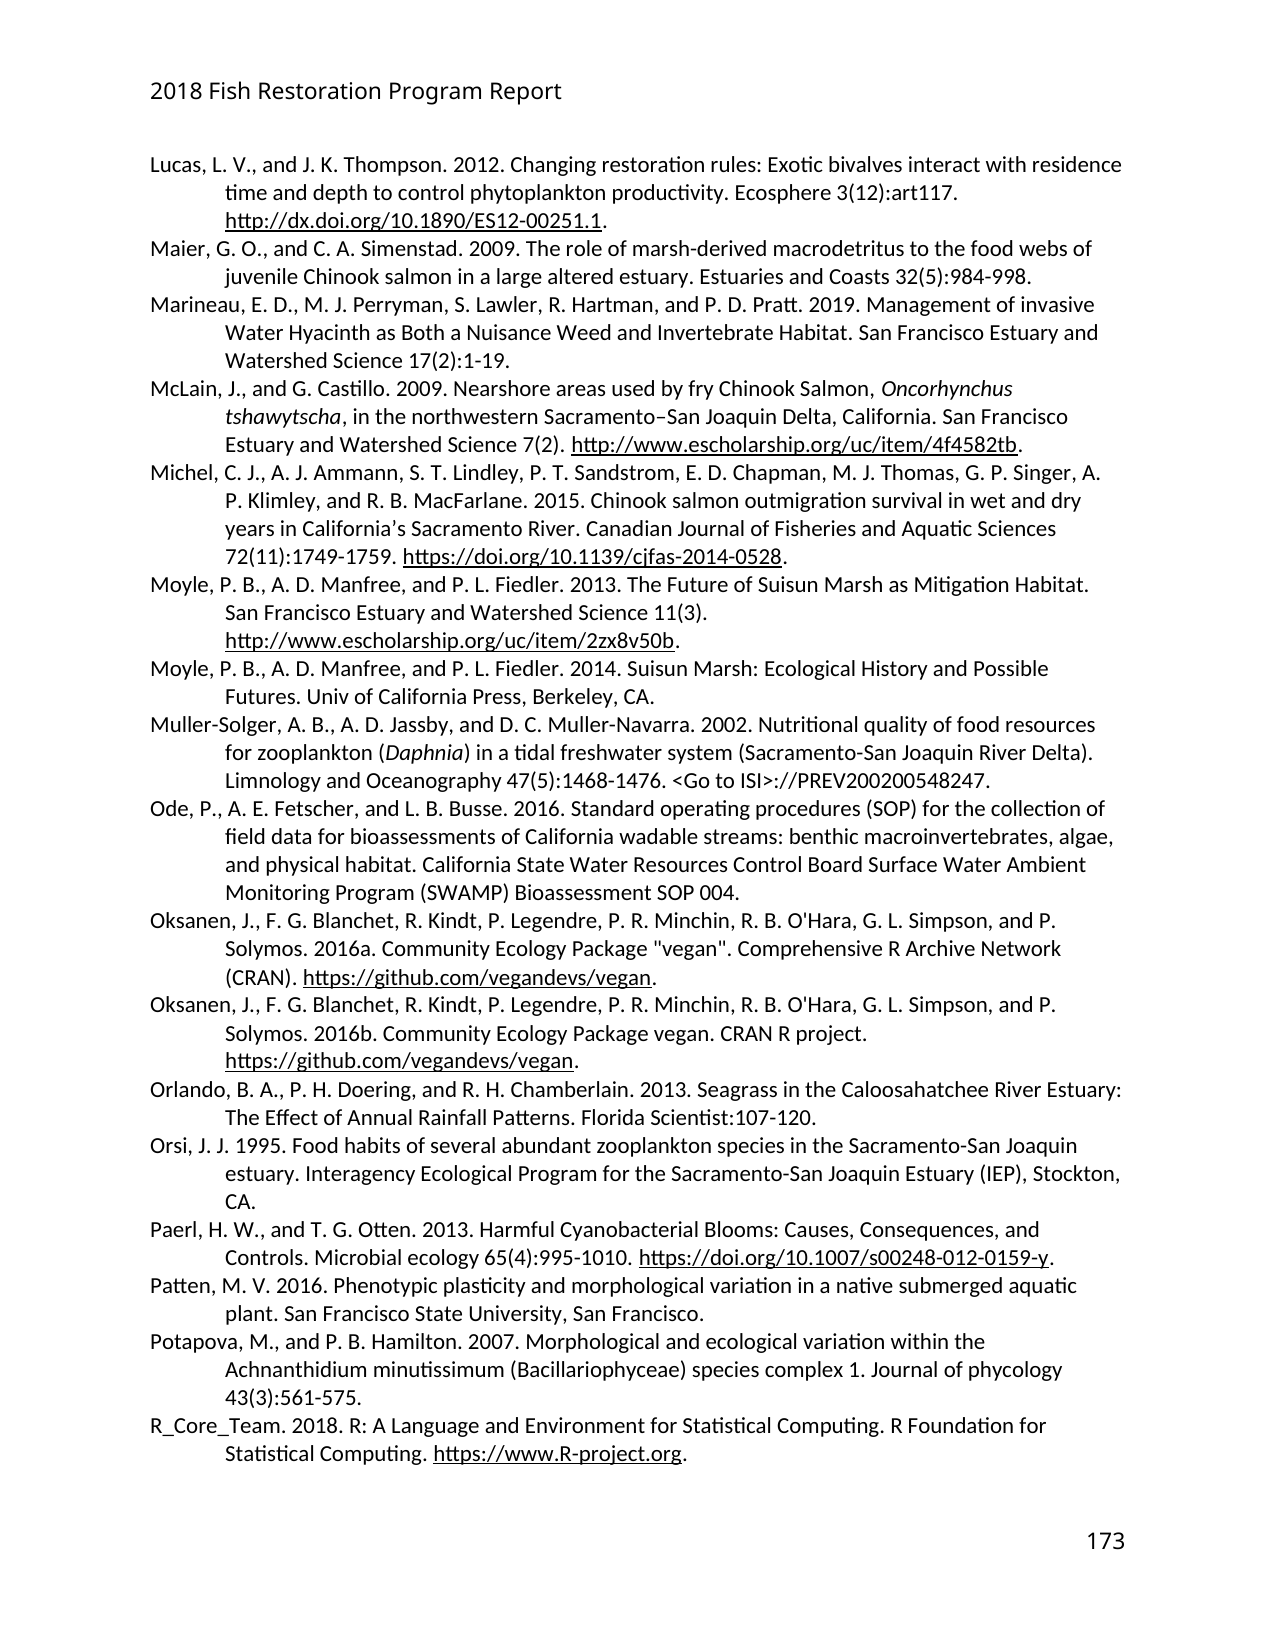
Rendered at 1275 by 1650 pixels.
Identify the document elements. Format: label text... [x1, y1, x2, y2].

text Moyle, P. B., A. D. Manfree, and P. L. Fiedler. 2013. The Future of Suisun Marsh as Mitigation Habitat. San Francisco Estuary and Watershed Science 11(3). http://www.escholarship.org/uc/item/2zx8v50b. [150, 570, 1125, 654]
text Michel, C. J., A. J. Ammann, S. T. Lindley, P. T. Sandstrom, E. D. Chapman, M. J. Thomas, G. P. Singer, A. P. Klimley, and R. B. MacFarlane. 2015. Chinook salmon outmigration survival in wet and dry years in California’s Sacramento River. Canadian Journal of Fisheries and Aquatic Sciences 72(11):1749-1759. https://doi.org/10.1139/cjfas-2014-0528. [150, 458, 1125, 570]
text Marineau, E. D., M. J. Perryman, S. Lawler, R. Hartman, and P. D. Pratt. 2019. Management of invasive Water Hyacinth as Both a Nuisance Weed and Invertebrate Habitat. San Francisco Estuary and Watershed Science 17(2):1-19. [150, 290, 1125, 374]
text Potapova, M., and P. B. Hamilton. 2007. Morphological and ecological variation within the Achnanthidium minutissimum (Bacillariophyceae) species complex 1. Journal of phycology 43(3):561-575. [150, 1327, 1125, 1411]
text Oksanen, J., F. G. Blanchet, R. Kindt, P. Legendre, P. R. Minchin, R. B. O'Hara, G. L. Simpson, and P. Solymos. 2016a. Community Ecology Package "vegan". Comprehensive R Archive Network (CRAN). https://github.com/vegandevs/vegan. [150, 907, 1125, 991]
text Lucas, L. V., and J. K. Thompson. 2012. Changing restoration rules: Exotic bivalves interact with residence time and depth to control phytoplankton productivity. Ecosphere 3(12):art117. http://dx.doi.org/10.1890/ES12-00251.1. [150, 150, 1125, 234]
text Maier, G. O., and C. A. Simenstad. 2009. The role of marsh-derived macrodetritus to the food webs of juvenile Chinook salmon in a large altered estuary. Estuaries and Coasts 32(5):984-998. [150, 234, 1125, 290]
text Ode, P., A. E. Fetscher, and L. B. Busse. 2016. Standard operating procedures (SOP) for the collection of field data for bioassessments of California wadable streams: benthic macroinvertebrates, algae, and physical habitat. California State Water Resources Control Board Surface Water Ambient Monitoring Program (SWAMP) Bioassessment SOP 004. [150, 794, 1125, 907]
text R_Core_Team. 2018. R: A Language and Environment for Statistical Computing. R Foundation for Statistical Computing. https://www.R-project.org. [150, 1411, 1125, 1467]
text Orlando, B. A., P. H. Doering, and R. H. Chamberlain. 2013. Seagrass in the Caloosahatchee River Estuary: The Effect of Annual Rainfall Patterns. Florida Scientist:107-120. [150, 1075, 1125, 1131]
text Muller-Solger, A. B., A. D. Jassby, and D. C. Muller-Navarra. 2002. Nutritional quality of food resources for zooplankton (Daphnia) in a tidal freshwater system (Sacramento-San Joaquin River Delta). Limnology and Oceanography 47(5):1468-1476. <Go to ISI>://PREV200200548247. [150, 710, 1125, 794]
text Moyle, P. B., A. D. Manfree, and P. L. Fiedler. 2014. Suisun Marsh: Ecological History and Possible Futures. Univ of California Press, Berkeley, CA. [150, 654, 1125, 710]
text Oksanen, J., F. G. Blanchet, R. Kindt, P. Legendre, P. R. Minchin, R. B. O'Hara, G. L. Simpson, and P. Solymos. 2016b. Community Ecology Package vegan. CRAN R project. https://github.com/vegandevs/vegan. [150, 991, 1125, 1075]
text McLain, J., and G. Castillo. 2009. Nearshore areas used by fry Chinook Salmon, Oncorhynchus tshawytscha, in the northwestern Sacramento–San Joaquin Delta, California. San Francisco Estuary and Watershed Science 7(2). http://www.escholarship.org/uc/item/4f4582tb. [150, 374, 1125, 458]
text Patten, M. V. 2016. Phenotypic plasticity and morphological variation in a native submerged aquatic plant. San Francisco State University, San Francisco. [150, 1271, 1125, 1327]
text Paerl, H. W., and T. G. Otten. 2013. Harmful Cyanobacterial Blooms: Causes, Consequences, and Controls. Microbial ecology 65(4):995-1010. https://doi.org/10.1007/s00248-012-0159-y. [150, 1215, 1125, 1271]
text Orsi, J. J. 1995. Food habits of several abundant zooplankton species in the Sacramento-San Joaquin estuary. Interagency Ecological Program for the Sacramento-San Joaquin Estuary (IEP), Stockton, CA. [150, 1131, 1125, 1215]
